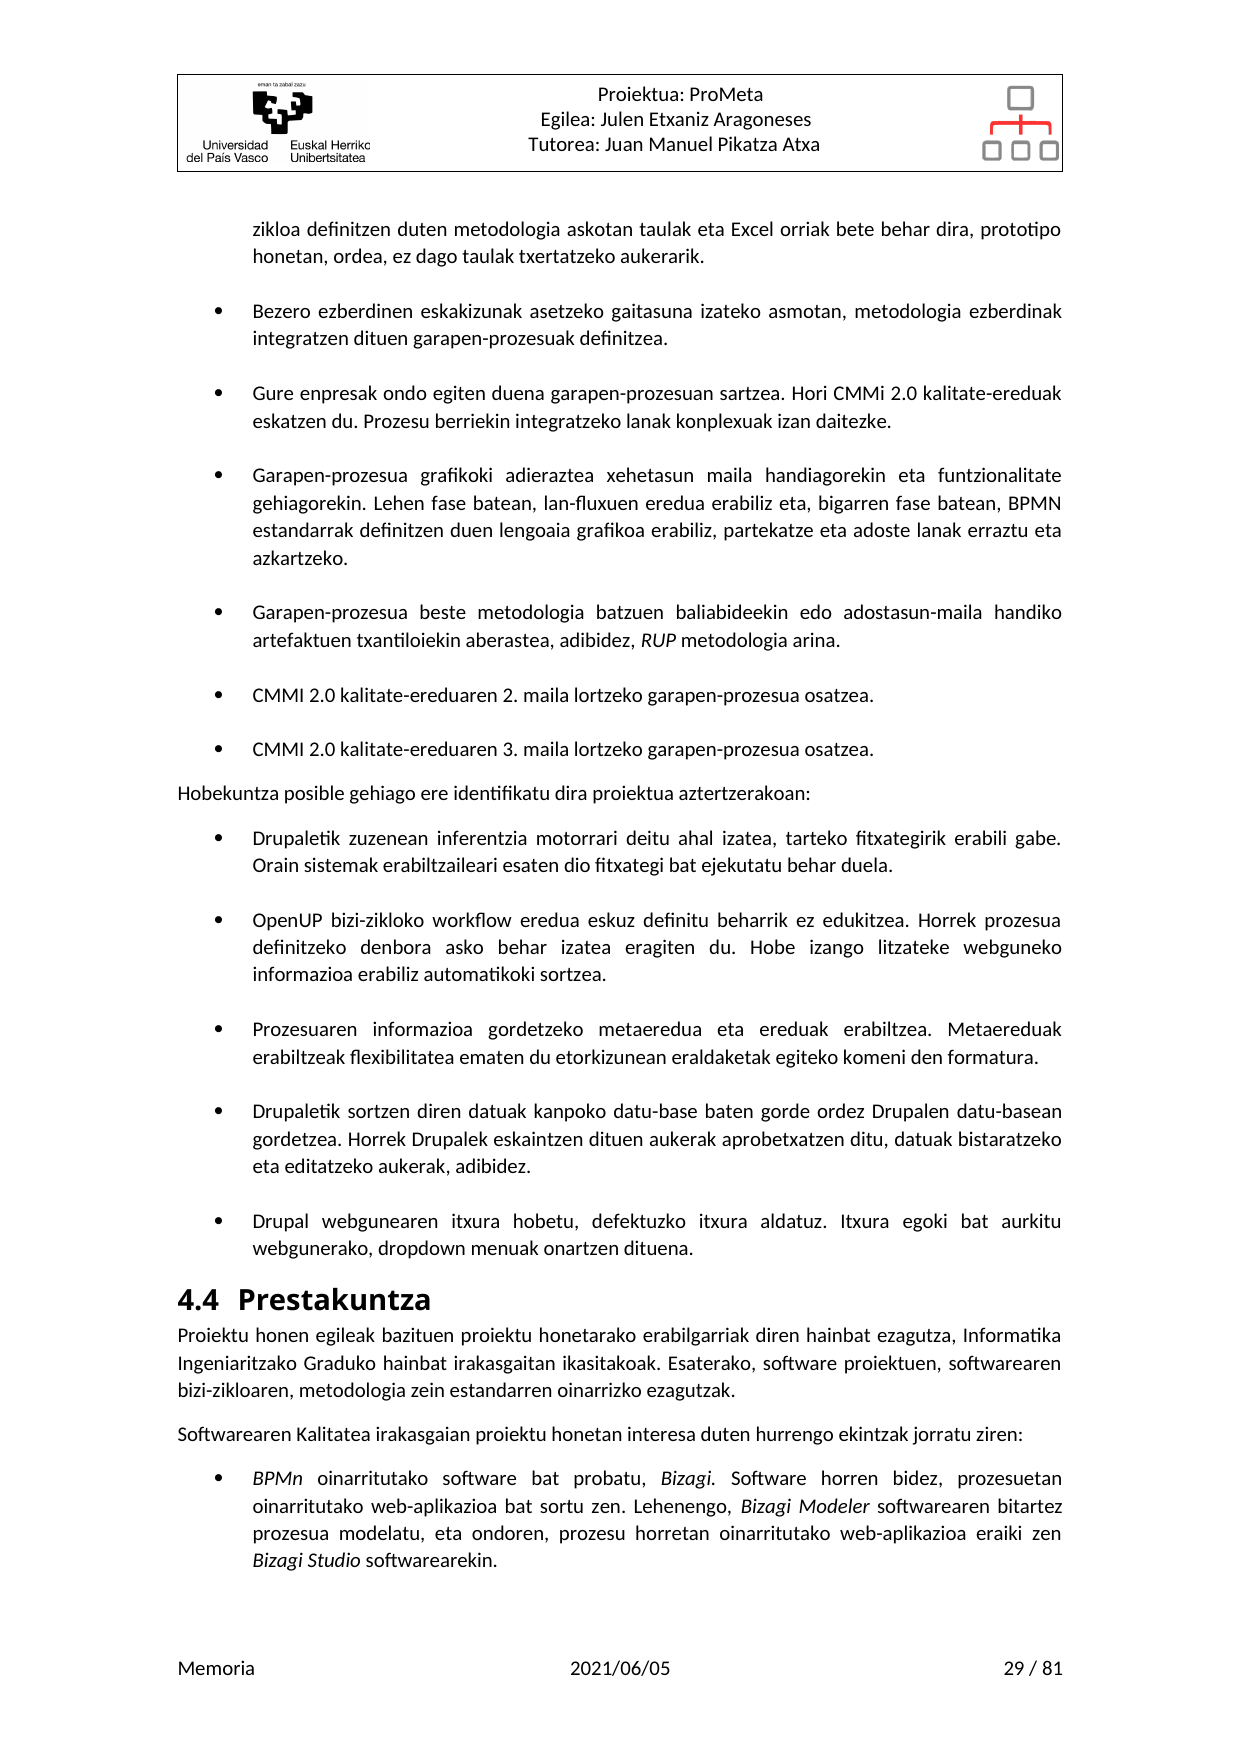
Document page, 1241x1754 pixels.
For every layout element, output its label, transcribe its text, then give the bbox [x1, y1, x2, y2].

list Drupaletik sortzen diren datuak kanpoko datu-base baten gorde ordez Drupalen datu-basean gordetzea. Horrek Drupalek eskaintzen dituen aukerak aprobetxatzen ditu, datuak bistaratzeko eta editatzeko aukerak, adibidez. [215, 1099, 1063, 1179]
picture [978, 80, 1060, 162]
list Drupal webgunearen itxura hobetu, defektuzko itxura aldatuz. Itxura egoki bat aurkitu webgunerako, dropdown menuak onartzen dituena. [215, 1208, 1063, 1261]
list Drupaletik zuzenean inferentzia motorrari deitu ahal izatea, tarteko fitxategirik erabili gabe. Orain sistemak erabiltzaileari esaten dio fitxategi bat ejekutatu behar duela. [215, 825, 1063, 877]
text Softwarearen Kalitatea irakasgaian proiektu honetan interesa duten hurrengo ekintzak jorratu ziren: [177, 1421, 1063, 1447]
subtitle Prestakuntza [177, 1280, 1063, 1319]
list Garapen-prozesua grafikoki adieraztea xehetasun maila handiagorekin eta funtzionalitate gehiagorekin. Lehen fase batean, lan-fluxuen eredua erabiliz eta, bigarren fase batean, BPMN estandarrak definitzen duen lengoaia grafikoa erabiliz, partekatze eta adoste lanak erraztu eta azkartzeko. [215, 463, 1063, 570]
list Garapen-prozesua beste metodologia batzuen baliabideekin edo adostasun-maila handiko artefaktuen txantiloiekin aberastea, adibidez, RUP metodologia arina. [215, 599, 1063, 652]
list CMMI 2.0 kalitate-ereduaren 3. maila lortzeko garapen-prozesua osatzea. [215, 737, 1063, 762]
list Gure enpresak ondo egiten duena garapen-prozesuan sartzea. Hori CMMi 2.0 kalitate-ereduak eskatzen du. Prozesu berriekin integratzeko lanak konplexuak izan daitezke. [215, 380, 1063, 433]
text Hobekuntza posible gehiago ere identifikatu dira proiektua aztertzerakoan: [177, 781, 1063, 806]
list CMMI 2.0 kalitate-ereduaren 2. maila lortzeko garapen-prozesua osatzea. [215, 682, 1063, 707]
list Bezero ezberdinen eskakizunak asetzeko gaitasuna izateko asmotan, metodologia ezberdinak integratzen dituen garapen-prozesuak definitzea. [215, 298, 1063, 351]
picture [182, 80, 370, 162]
text Proiektu honen egileak bazituen proiektu honetarako erabilgarriak diren hainbat ezagutza, Informatika Ingeniaritzako Graduko hainbat irakasgaitan ikasitakoak. Esaterako, software proiektuen, softwarearen bizi-zikloaren, metodologia zein estandarren oinarrizko ezagutzak. [177, 1322, 1063, 1403]
list OpenUP bizi-zikloko workflow eredua eskuz definitu beharrik ez edukitzea. Horrek prozesua definitzeko denbora asko behar izatea eragiten du. Hobe izango litzateke webguneko informazioa erabiliz automatikoki sortzea. [215, 907, 1063, 987]
list BPMn oinarritutako software bat probatu, Bizagi. Software horren bidez, prozesuetan oinarritutako web-aplikazioa bat sortu zen. Lehenengo, Bizagi Modeler softwarearen bitartez prozesua modelatu, eta ondoren, prozesu horretan oinarritutako web-aplikazioa eraiki zen Bizagi Studio softwarearekin. [215, 1465, 1063, 1573]
list Prozesuaren informazioa gordetzeko metaeredua eta ereduak erabiltzea. Metaereduak erabiltzeak flexibilitatea ematen du etorkizunean eraldaketak egiteko komeni den formatura. [215, 1016, 1063, 1069]
